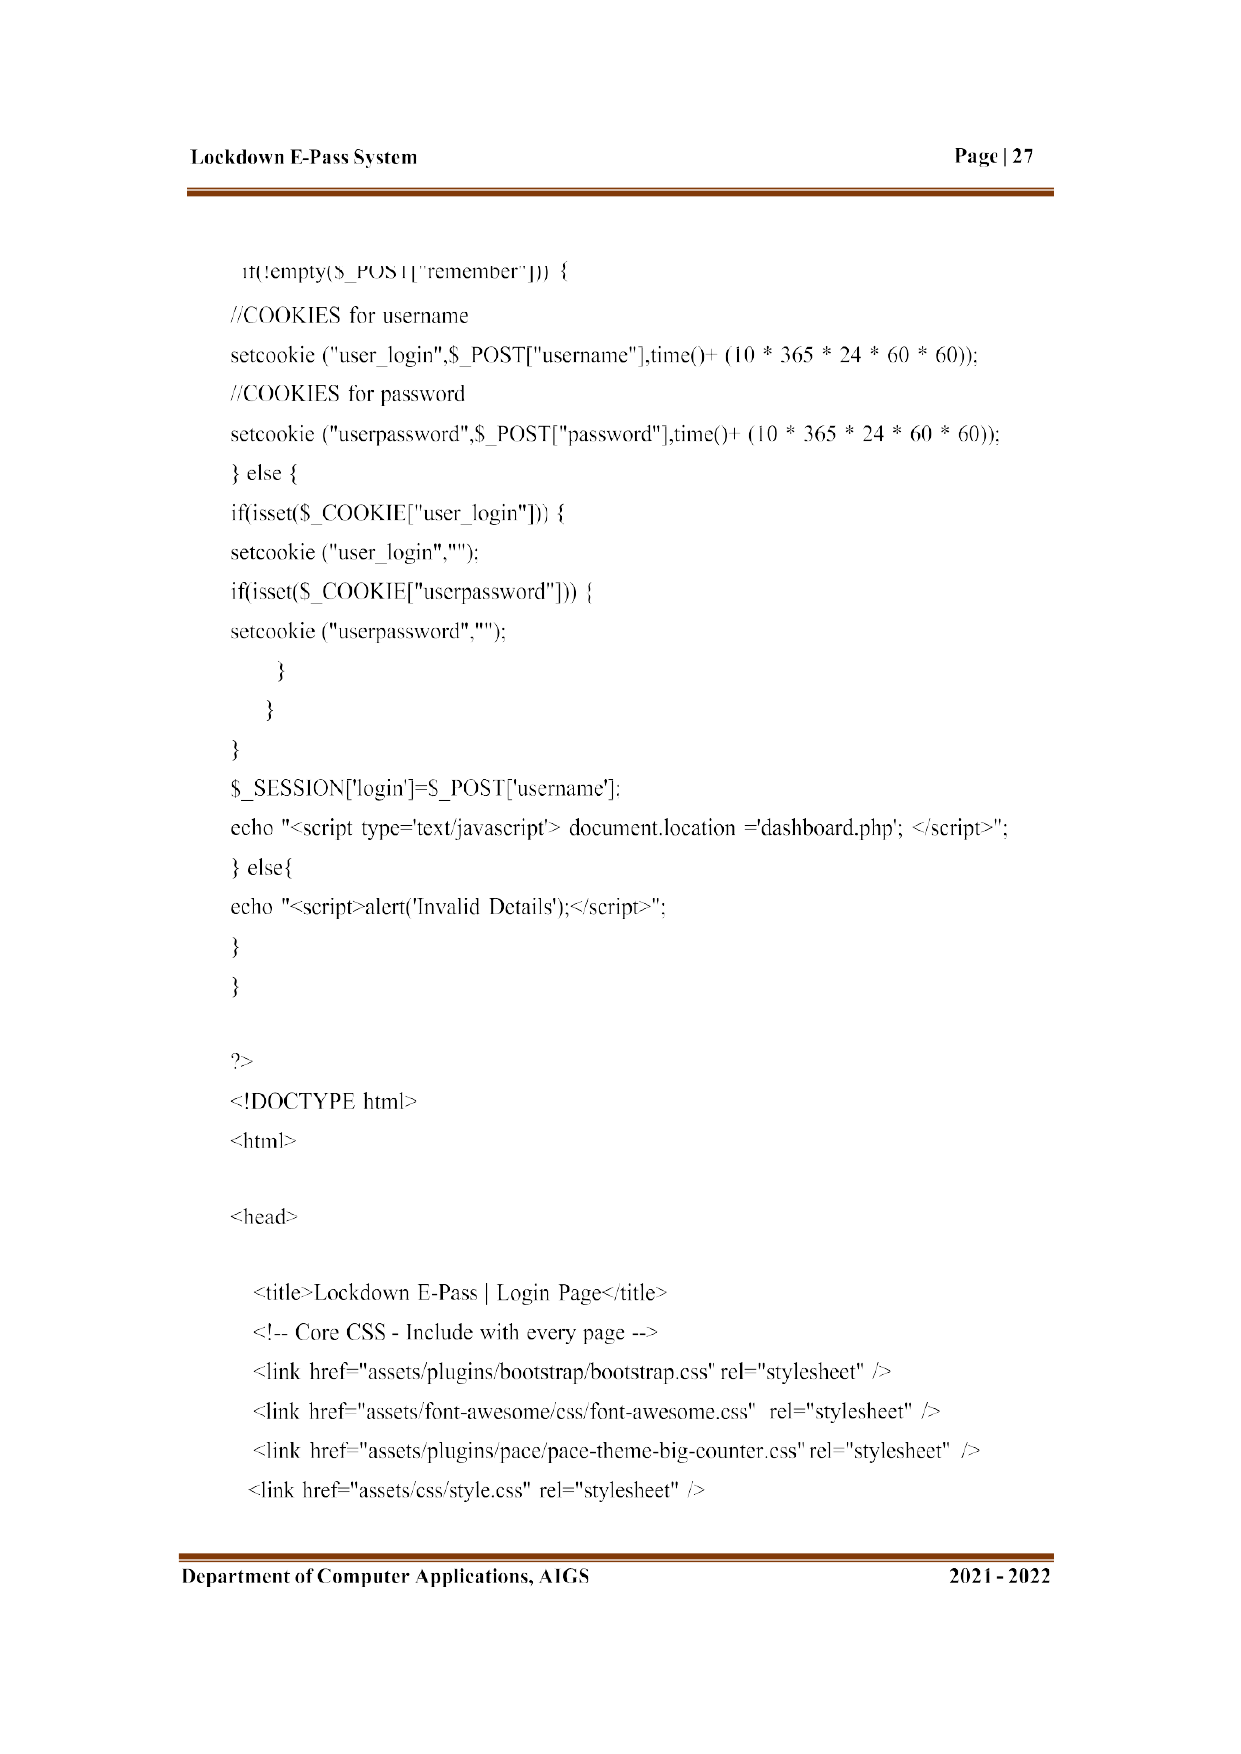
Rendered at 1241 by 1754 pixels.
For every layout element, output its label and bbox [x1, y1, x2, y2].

picture [392, 1323, 658, 1344]
picture [231, 818, 273, 835]
picture [182, 1568, 589, 1587]
picture [253, 1283, 477, 1300]
picture [231, 898, 272, 914]
picture [921, 1402, 940, 1419]
picture [769, 1402, 911, 1423]
picture [230, 306, 468, 323]
picture [190, 149, 417, 168]
picture [231, 503, 548, 525]
picture [242, 266, 548, 283]
picture [231, 543, 478, 564]
picture [486, 1283, 667, 1305]
picture [872, 1362, 891, 1379]
picture [949, 1568, 990, 1583]
picture [247, 464, 281, 480]
picture [253, 1323, 385, 1340]
picture [231, 779, 619, 801]
picture [282, 898, 665, 919]
picture [230, 1132, 296, 1148]
picture [231, 1053, 253, 1069]
picture [809, 1442, 949, 1463]
picture [961, 1442, 980, 1458]
picture [282, 818, 1007, 840]
picture [954, 148, 998, 167]
picture [231, 345, 977, 367]
picture [253, 1402, 755, 1419]
picture [253, 1362, 714, 1384]
picture [230, 385, 465, 406]
picture [248, 858, 282, 875]
picture [253, 1442, 804, 1463]
picture [1012, 148, 1033, 163]
picture [1008, 1568, 1050, 1583]
picture [230, 1208, 298, 1224]
picture [720, 1362, 863, 1384]
picture [231, 622, 505, 643]
picture [231, 424, 999, 446]
picture [248, 1481, 705, 1502]
picture [230, 1092, 417, 1109]
picture [231, 582, 592, 604]
